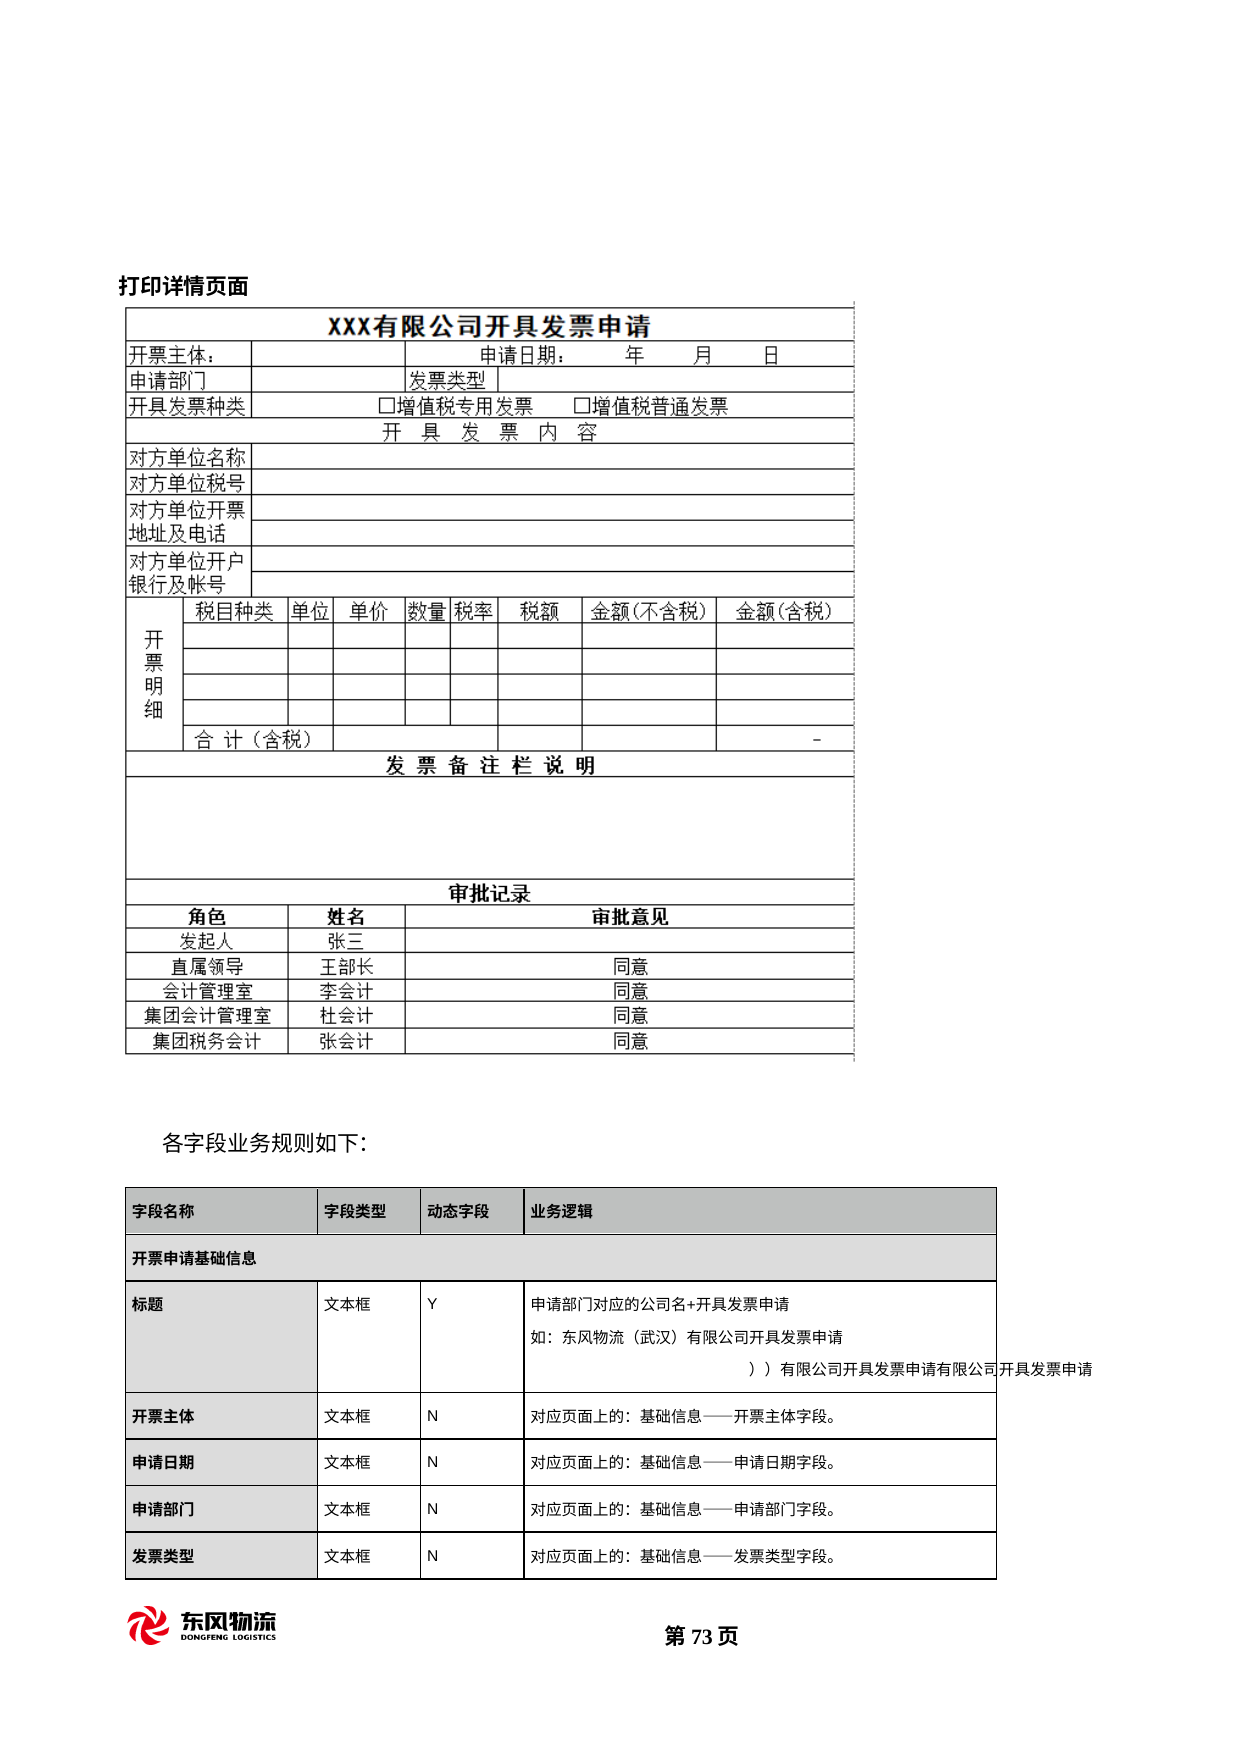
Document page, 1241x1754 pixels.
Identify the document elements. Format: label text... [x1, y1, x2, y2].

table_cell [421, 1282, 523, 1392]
picture [118, 301, 861, 1063]
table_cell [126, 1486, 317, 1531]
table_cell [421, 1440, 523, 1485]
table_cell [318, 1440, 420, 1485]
picture [127, 1606, 276, 1645]
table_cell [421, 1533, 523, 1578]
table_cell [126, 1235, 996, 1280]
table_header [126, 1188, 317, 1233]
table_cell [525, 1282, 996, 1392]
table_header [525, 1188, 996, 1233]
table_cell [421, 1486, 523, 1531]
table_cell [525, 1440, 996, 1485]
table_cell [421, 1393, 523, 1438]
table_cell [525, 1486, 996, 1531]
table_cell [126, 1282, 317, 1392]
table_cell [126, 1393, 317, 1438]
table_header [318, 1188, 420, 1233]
list 打印详情页面 [118, 268, 1122, 301]
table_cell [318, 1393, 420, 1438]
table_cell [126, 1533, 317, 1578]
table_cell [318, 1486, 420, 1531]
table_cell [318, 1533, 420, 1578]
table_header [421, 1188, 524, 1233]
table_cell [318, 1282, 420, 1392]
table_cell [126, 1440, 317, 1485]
text 各字段业务规则如下： [162, 1126, 1122, 1158]
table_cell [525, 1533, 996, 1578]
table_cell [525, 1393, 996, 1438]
